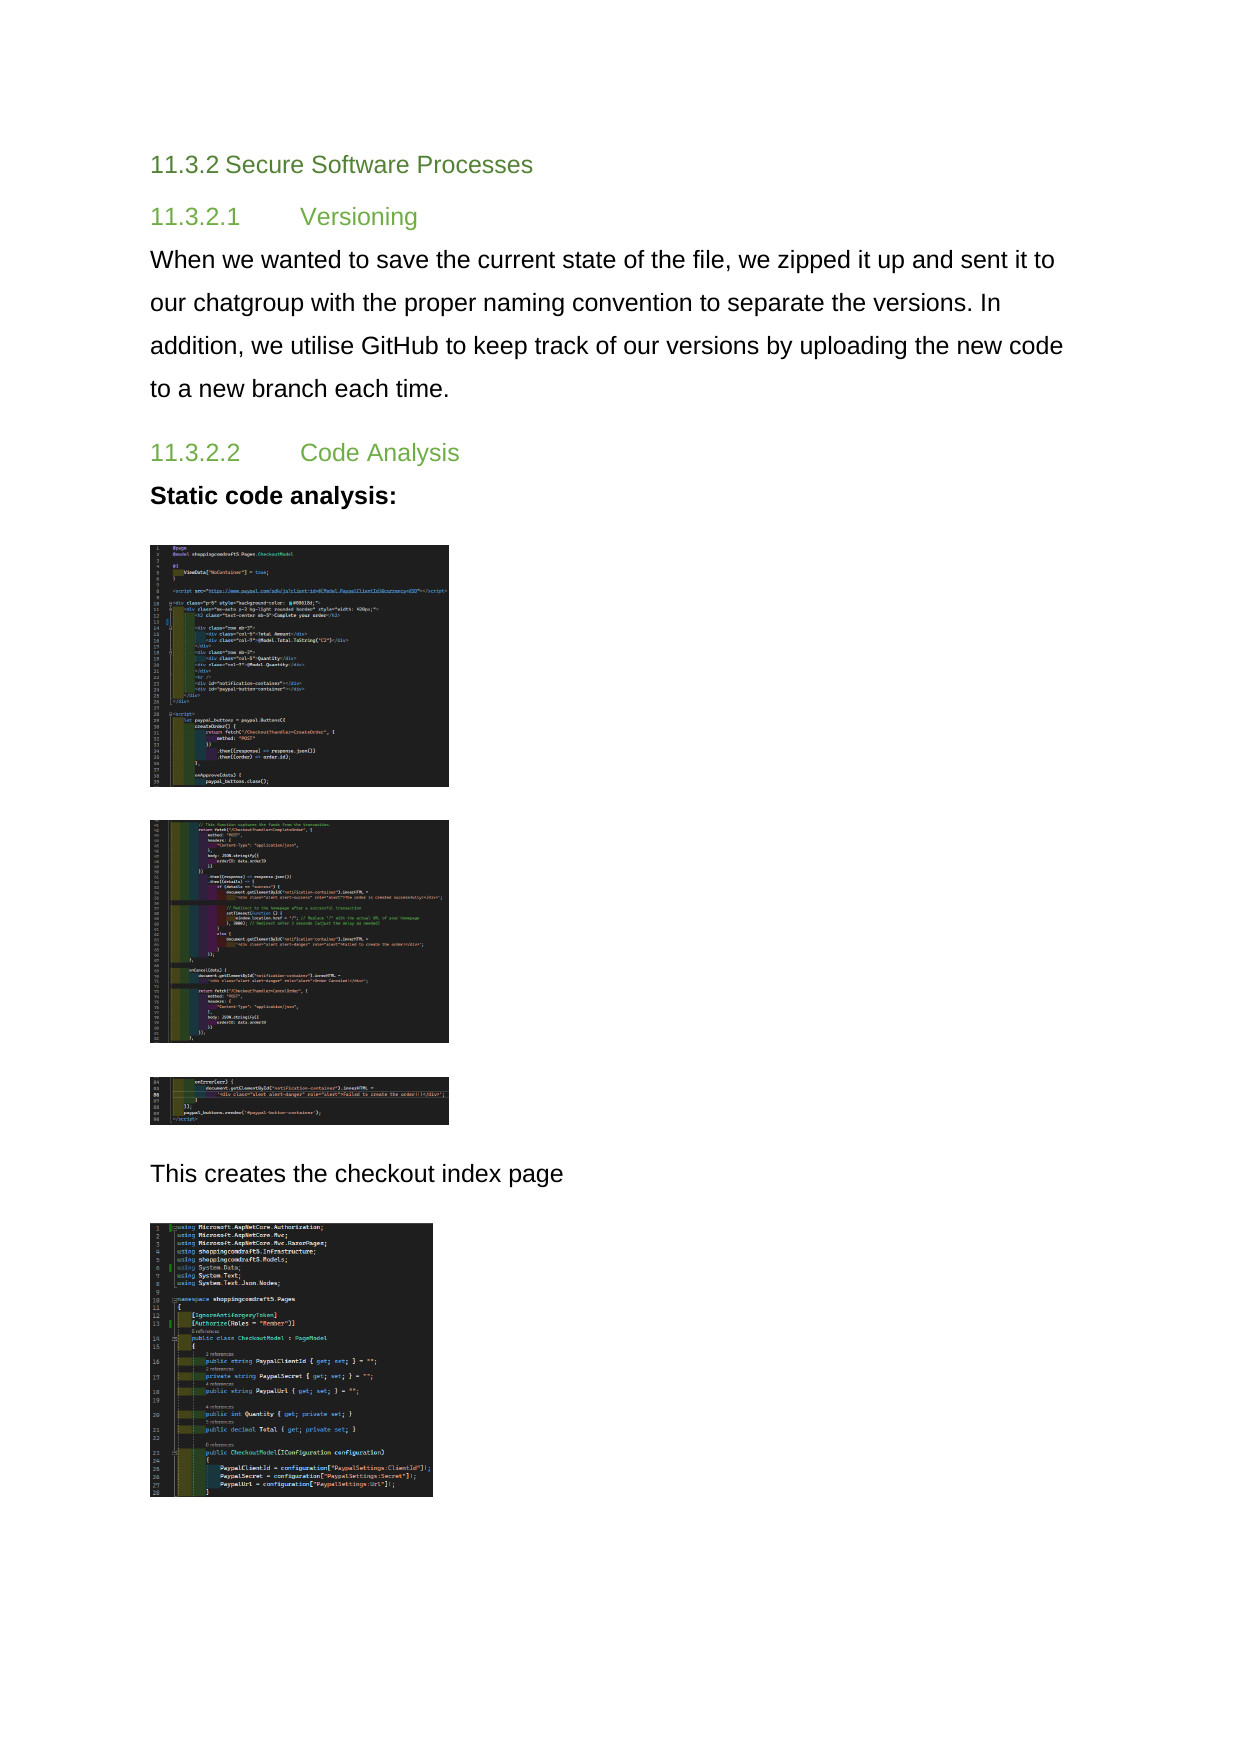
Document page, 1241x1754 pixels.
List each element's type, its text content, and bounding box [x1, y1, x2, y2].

picture [150, 1223, 433, 1497]
subtitle Secure Software Processes [150, 150, 1090, 179]
picture [150, 545, 449, 787]
picture [150, 820, 449, 1043]
subtitle Code Analysis [150, 438, 1090, 467]
picture [150, 1077, 449, 1125]
text When we wanted to save the current state of the file, we zipped it up and sent it to our chatgroup with the proper naming convention to separate the versions. In addition, we utilise GitHub to keep track of our versions by uploading the new code to a new branch each time. [150, 244, 1090, 403]
text This creates the checkout index page [150, 1159, 1090, 1188]
subtitle Versioning [150, 201, 1090, 230]
text Static code analysis: [150, 481, 1090, 510]
